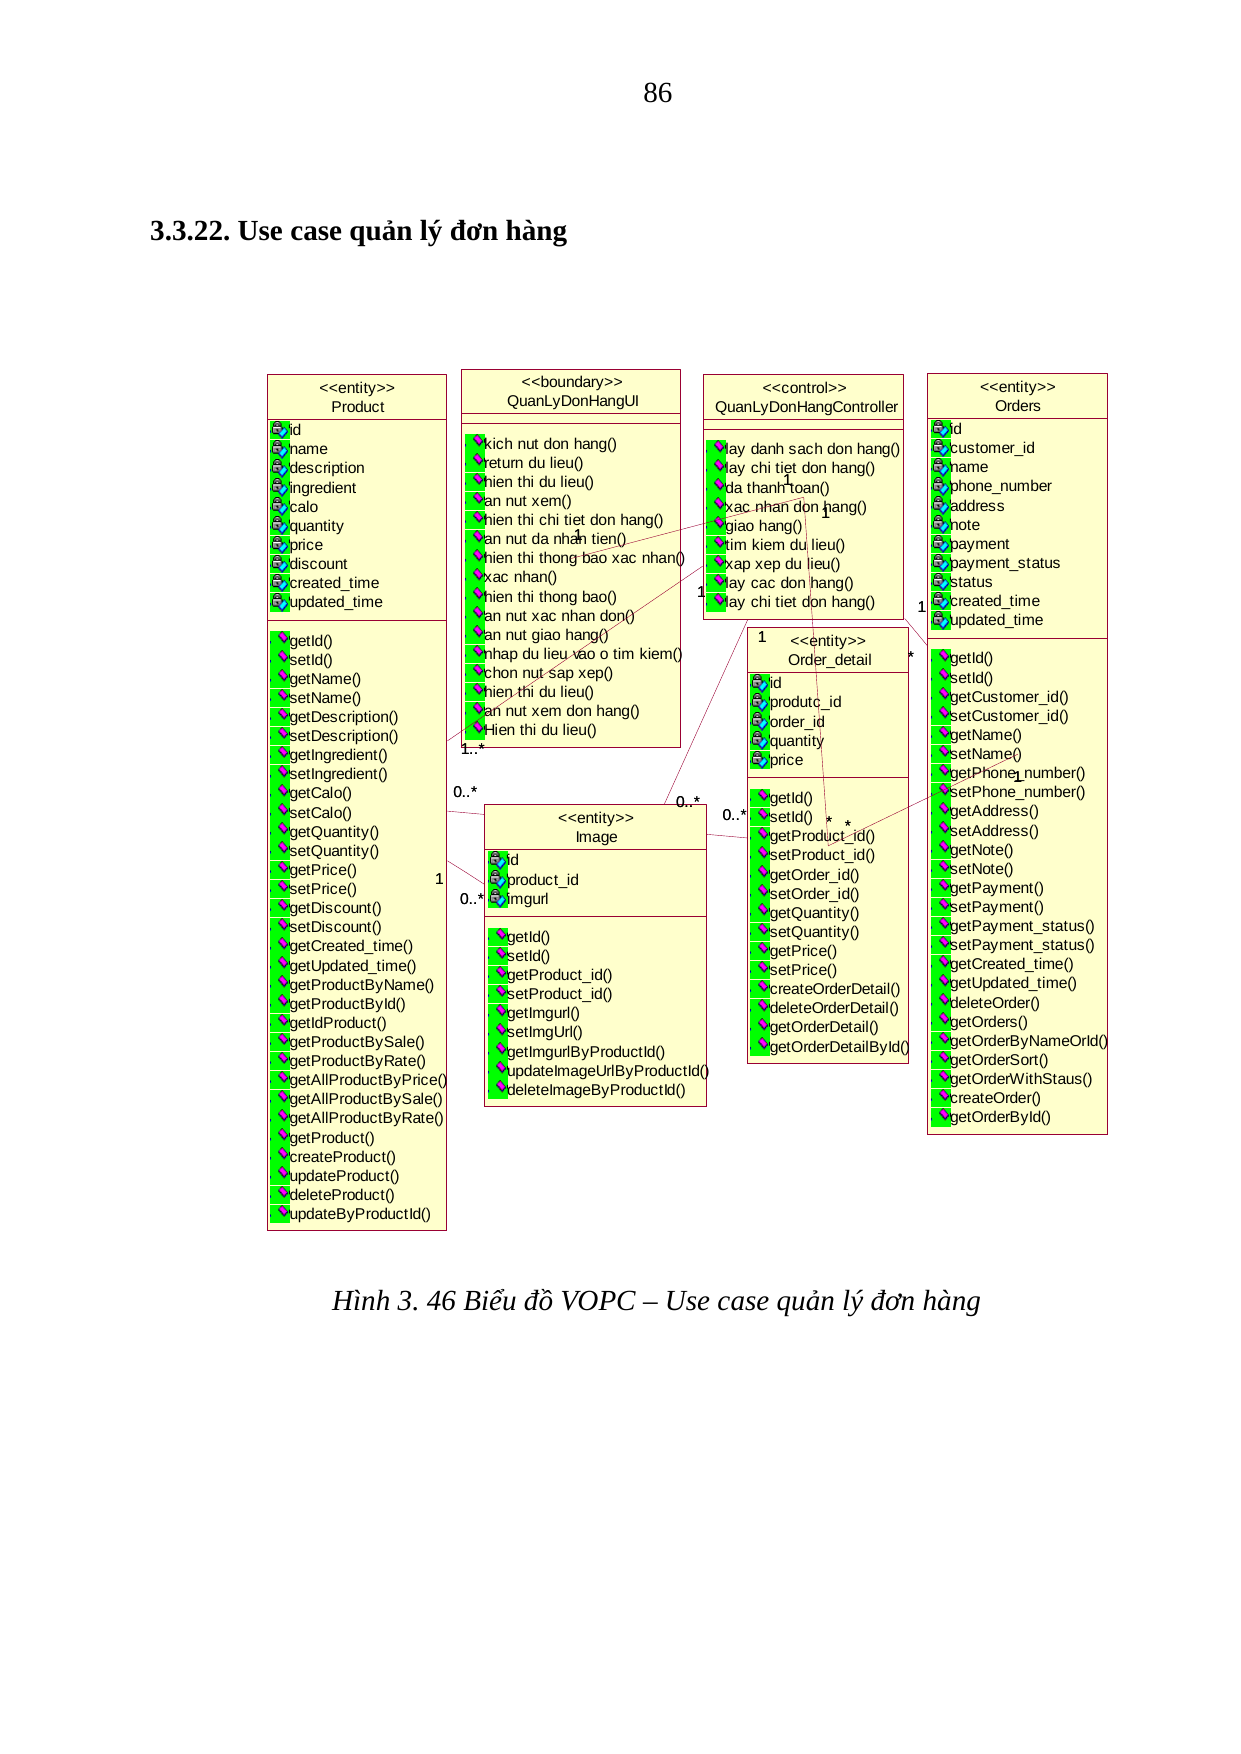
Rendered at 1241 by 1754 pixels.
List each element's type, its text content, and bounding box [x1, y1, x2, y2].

subtitle 3.3.22. Use case quản lý đơn hàng [150, 213, 1090, 246]
text Hình 3. 46 Biểu đồ VOPC – Use case quản lý đơn hàng [150, 1283, 1090, 1316]
